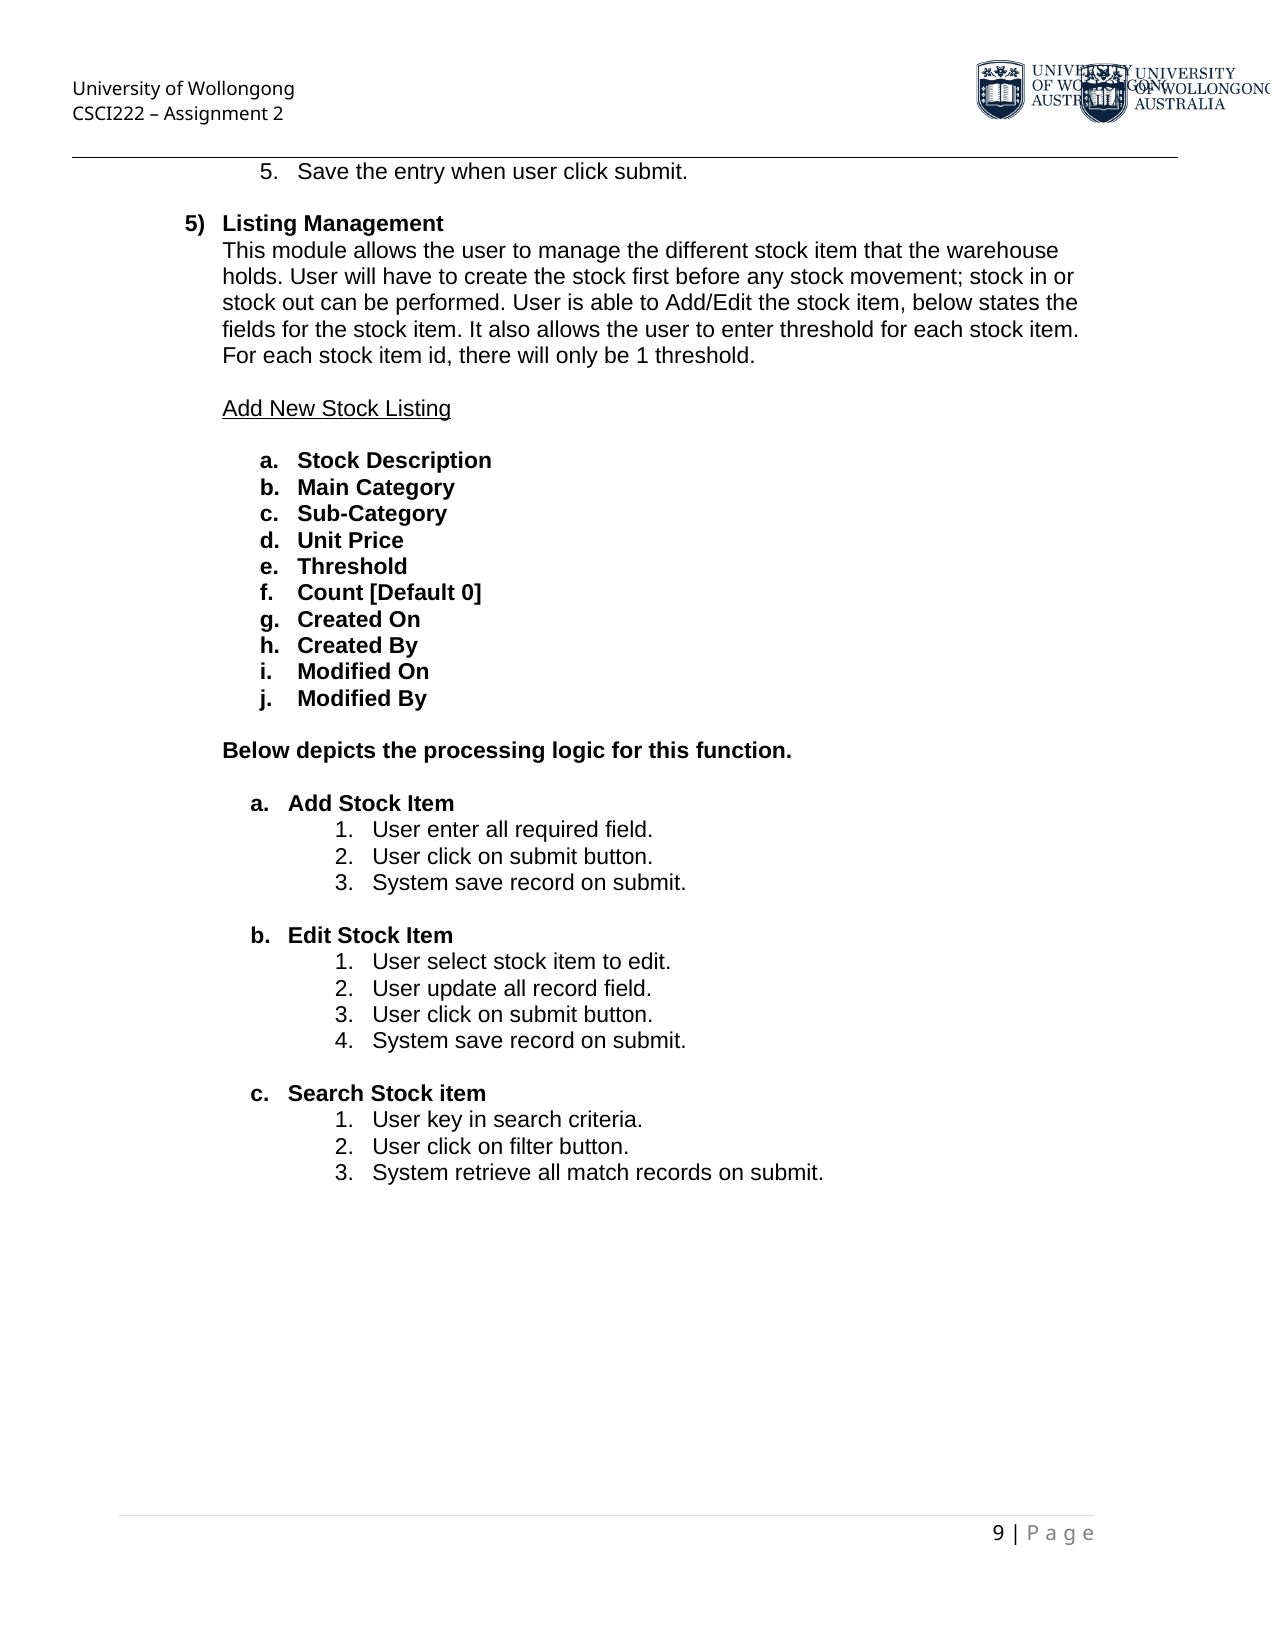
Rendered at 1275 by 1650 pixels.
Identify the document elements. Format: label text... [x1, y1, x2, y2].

list Count [Default 0] [259, 579, 1084, 606]
list User click on filter button. [334, 1133, 1084, 1159]
list Listing Management [184, 210, 1084, 237]
list This module allows the user to manage the different stock item that the warehouse holds. User will have to create the stock first before any stock movement; stock in or stock out can be performed. User is able to Add/Edit the stock item, below states the fields for the stock item. It also allows the user to enter threshold for each stock item. For each stock item id, there will only be 1 threshold. [222, 237, 1084, 368]
list Main Category [259, 474, 1084, 500]
list Stock Description [259, 447, 1084, 474]
list Created By [259, 632, 1084, 658]
list Created On [259, 606, 1084, 632]
list User key in search criteria. [334, 1106, 1084, 1133]
list Modified By [259, 685, 1084, 711]
list Sub-Category [259, 500, 1084, 527]
list Save the entry when user click submit. [259, 158, 1084, 184]
list System retrieve all match records on submit. [334, 1159, 1084, 1185]
list Add Stock Item [250, 790, 1084, 816]
list User enter all required field. [334, 816, 1084, 843]
list Search Stock item [250, 1080, 1084, 1106]
list System save record on submit. [334, 1027, 1084, 1054]
list User click on submit button. [334, 843, 1084, 869]
list Threshold [259, 553, 1084, 579]
list User click on submit button. [334, 1001, 1084, 1027]
list User update all record field. [334, 974, 1084, 1001]
picture [976, 60, 1271, 123]
text Add New Stock Listing [222, 395, 1084, 421]
list Edit Stock Item [250, 922, 1084, 948]
list System save record on submit. [334, 869, 1084, 896]
text Below depicts the processing logic for this function. [222, 737, 1084, 764]
list Unit Price [259, 527, 1084, 553]
list User select stock item to edit. [334, 948, 1084, 974]
list Modified On [259, 658, 1084, 685]
